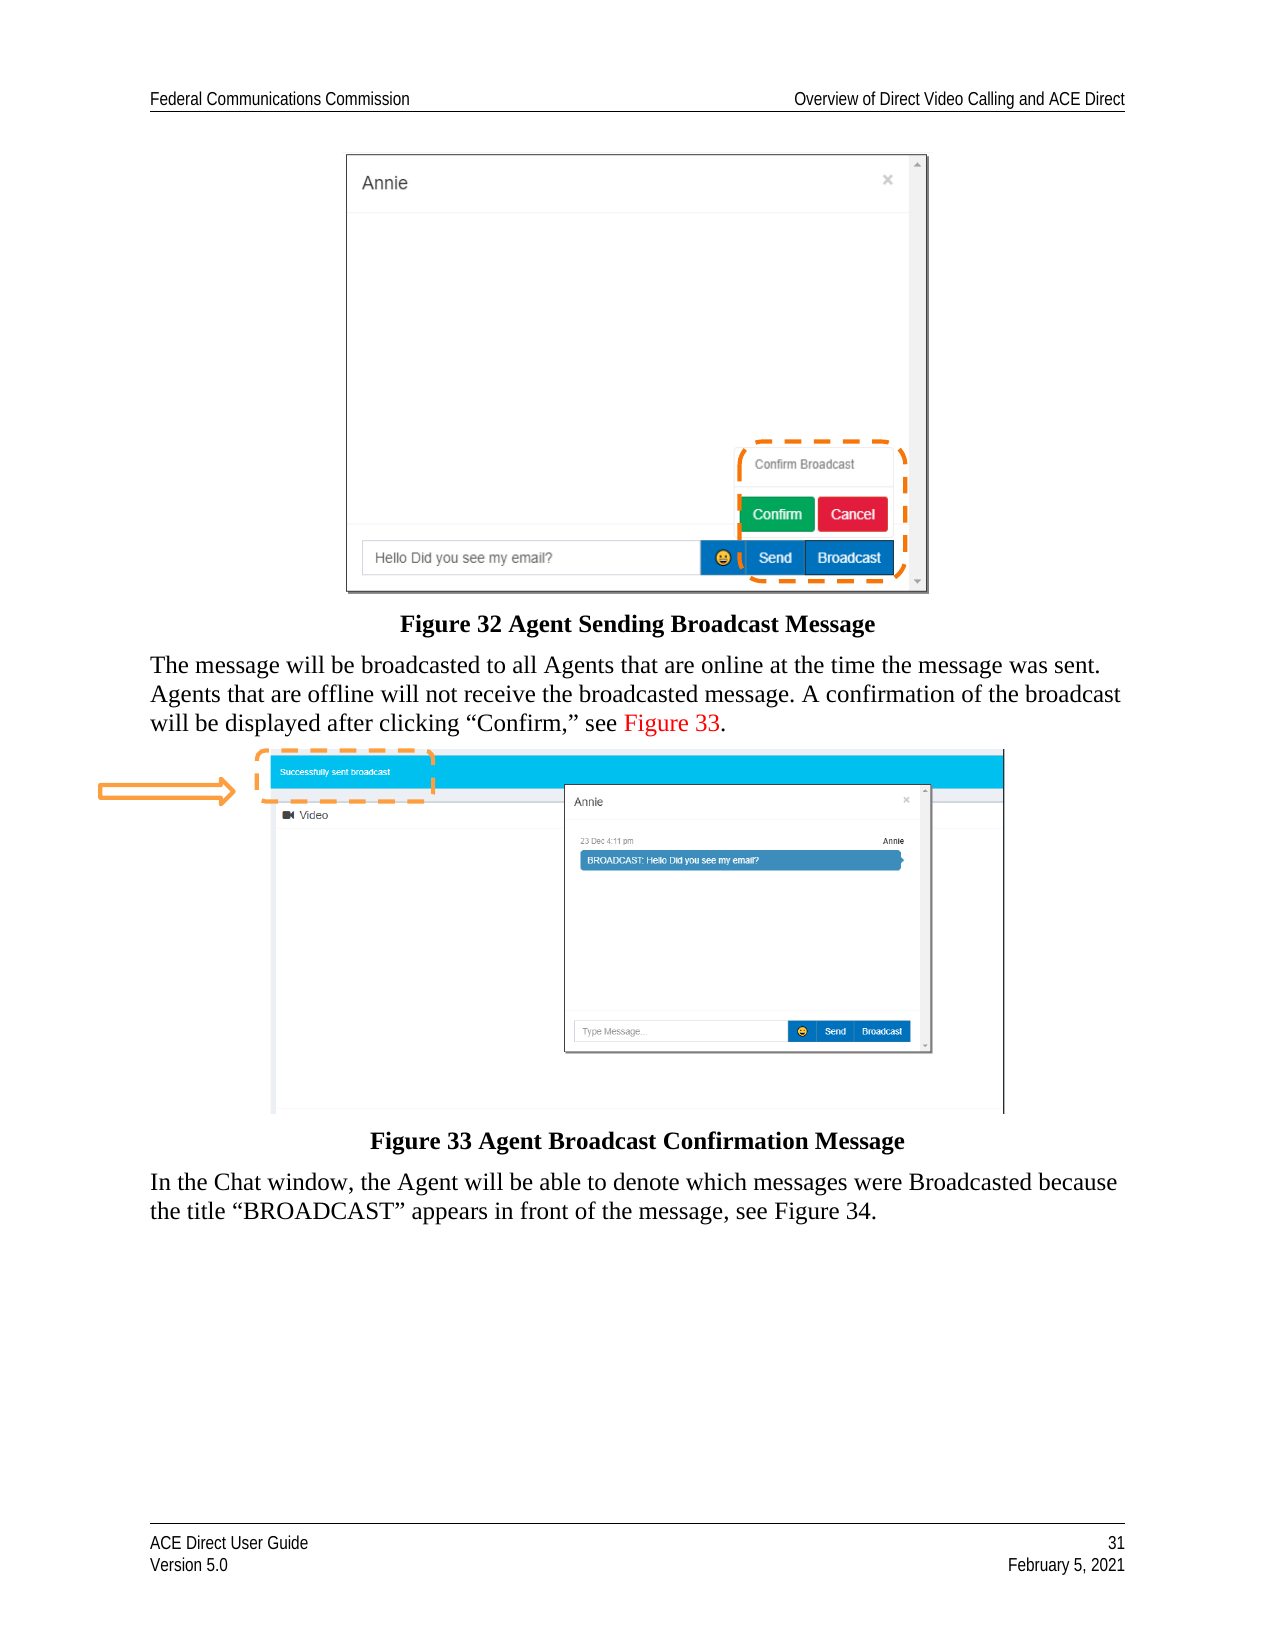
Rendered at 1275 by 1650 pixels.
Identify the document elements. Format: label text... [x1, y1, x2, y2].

text In the Chat window, the Agent will be able to denote which messages were Broadcasted because the title “BROADCAST” appears in front of the message, see Figure 34. [150, 1167, 1125, 1224]
text Figure 32 Agent Sending Broadcast Message [150, 609, 1125, 638]
text The message will be broadcasted to all Agents that are online at the time the message was sent. Agents that are offline will not receive the broadcasted message. A confirmation of the broadcast will be displayed after clicking “Confirm,” see Figure 33. [150, 651, 1125, 737]
picture [342, 150, 933, 597]
picture [270, 749, 428, 755]
text Figure 33 Agent Broadcast Confirmation Message [150, 1126, 1125, 1154]
picture [270, 749, 1005, 1114]
